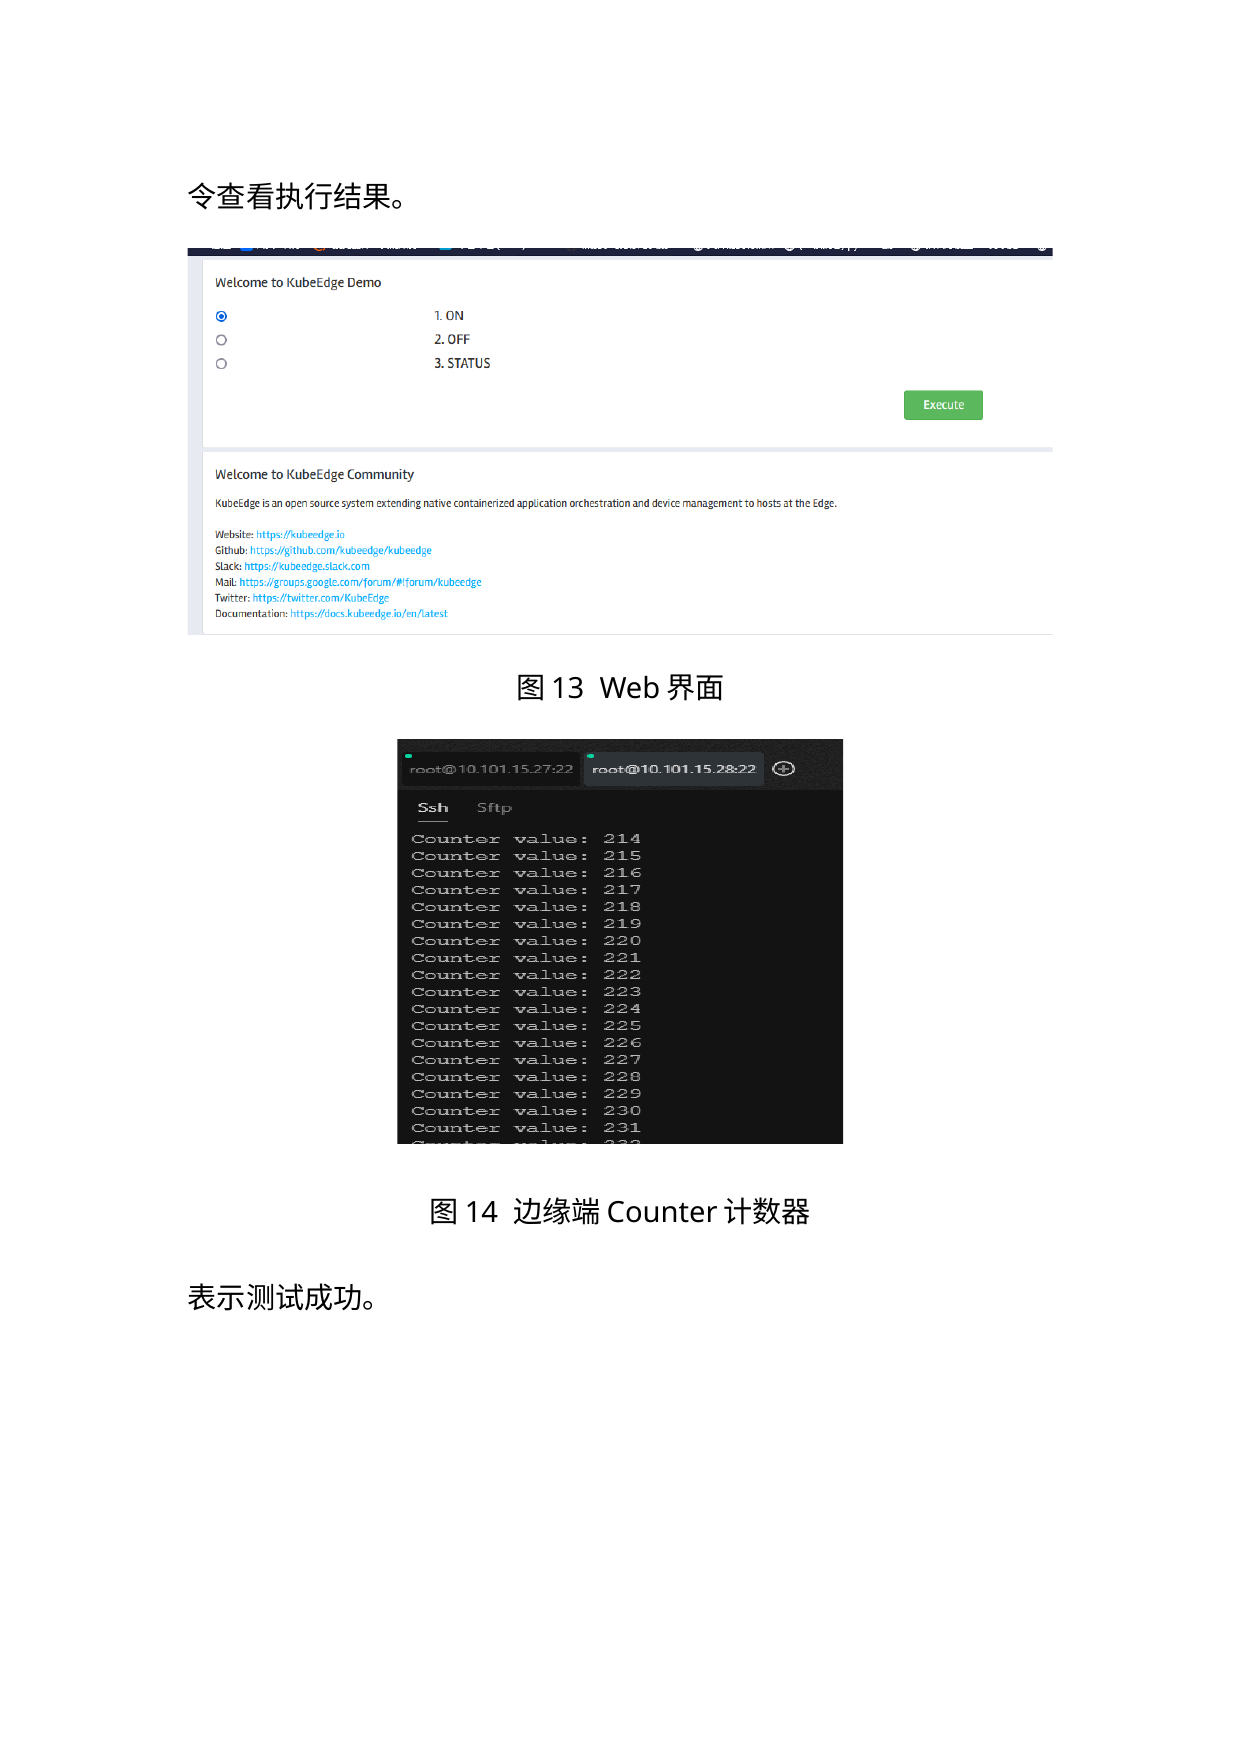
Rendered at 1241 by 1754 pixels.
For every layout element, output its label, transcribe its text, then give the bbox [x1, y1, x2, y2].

text 图14 边缘端Counter计数器 [187, 1177, 1053, 1242]
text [187, 162, 1053, 227]
text 表示测试成功。 [187, 1263, 1053, 1328]
text 图13 Web界面 [187, 653, 1053, 718]
picture [187, 248, 1053, 635]
picture [397, 739, 844, 1144]
